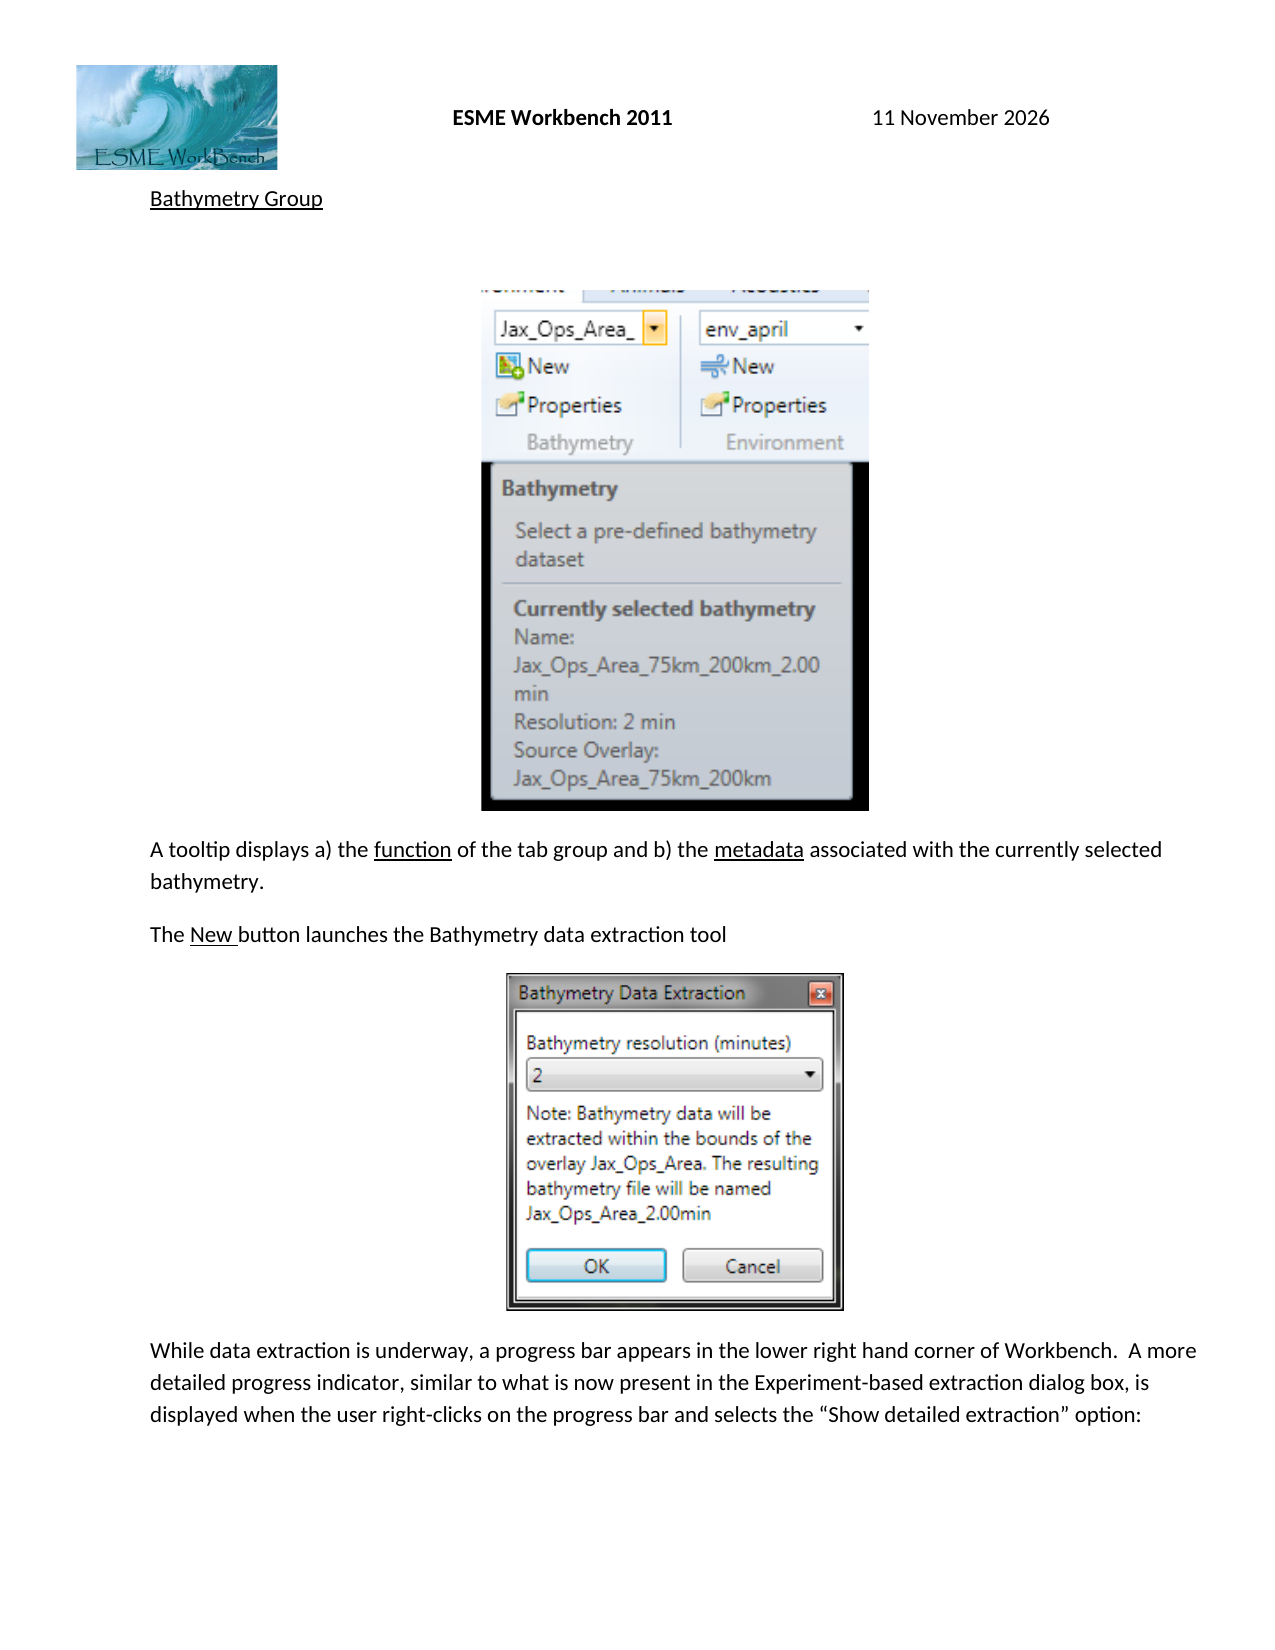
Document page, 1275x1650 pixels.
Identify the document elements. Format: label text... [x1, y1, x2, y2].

text A tooltip displays a) the function of the tab group and b) the metadata associated with the currently selected bathymetry. [150, 835, 1200, 896]
text The New button launches the Bathymetry data extraction tool [150, 921, 1200, 948]
text While data extraction is underway, a progress bar appears in the lower right hand corner of Workbench. A more detailed progress indicator, similar to what is now present in the Experiment-based extraction dialog box, is displayed when the user right-clicks on the progress bar and selects the “Show detailed extraction” option: [150, 1336, 1200, 1428]
picture [76, 65, 278, 170]
picture [481, 290, 869, 811]
picture [506, 973, 844, 1311]
text Bathymetry Group [150, 184, 1200, 212]
